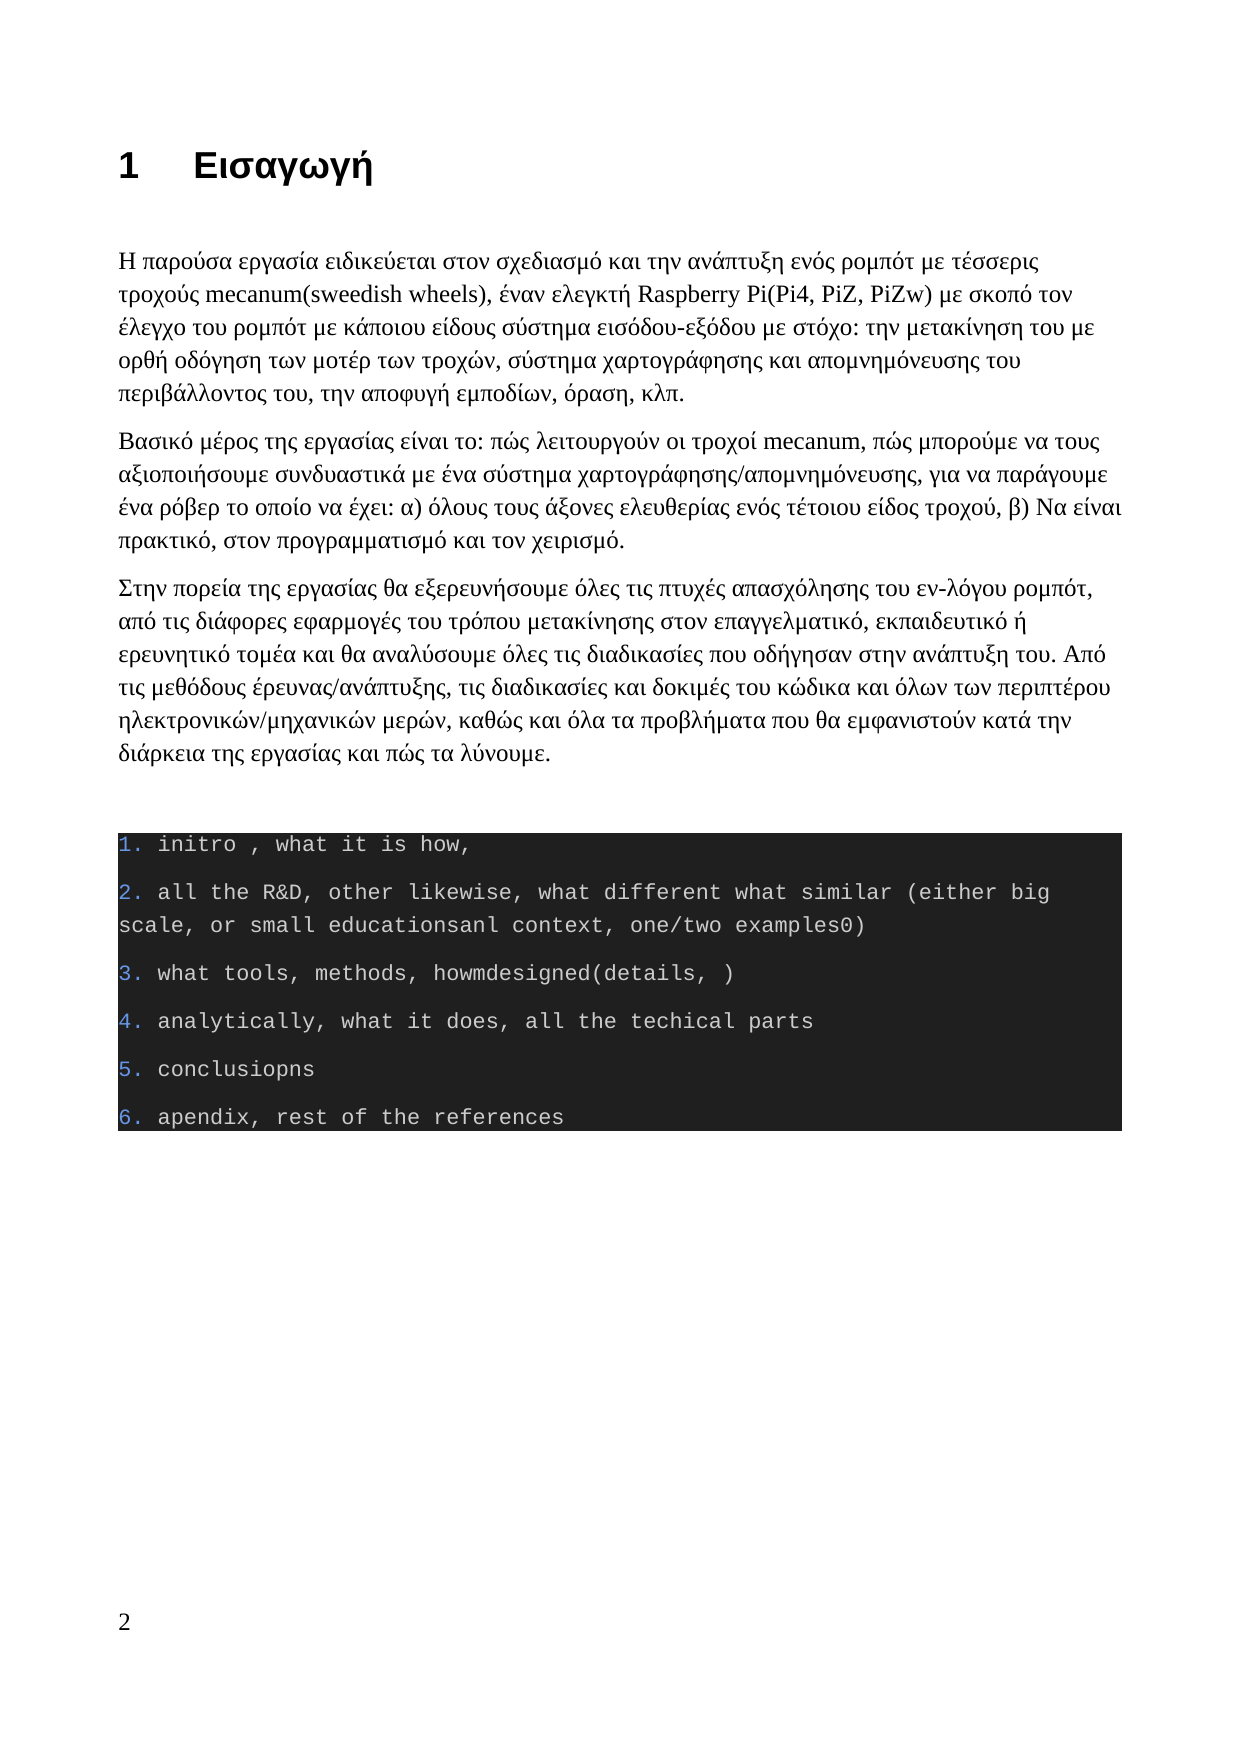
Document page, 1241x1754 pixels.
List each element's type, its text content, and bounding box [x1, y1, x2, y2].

text Βασικό μέρος της εργασίας είναι το: πώς λειτουργούν οι τροχοί mecanum, πώς μπορούμε να τους αξιοποιήσουμε συνδυαστικά με ένα σύστημα χαρτογράφησης/απομνημόνευσης, για να παράγουμε ένα ρόβερ το οποίο να έχει: α) όλους τους άξονες ελευθερίας ενός τέτοιου είδος τροχού, β) Να είναι πρακτικό, στον προγραμματισμό και τον χειρισμό. [118, 426, 1122, 554]
text 1. initro , what it is how, [118, 833, 1122, 858]
text Στην πορεία της εργασίας θα εξερευνήσουμε όλες τις πτυχές απασχόλησης του εν-λόγου ρομπότ, από τις διάφορες εφαρμογές του τρόπου μετακίνησης στον επαγγελματικό, εκπαιδευτικό ή ερευνητικό τομέα και θα αναλύσουμε όλες τις διαδικασίες που οδήγησαν στην ανάπτυξη του. Από τις μεθόδους έρευνας/ανάπτυξης, τις διαδικασίες και δοκιμές του κώδικα και όλων των περιπτέρου ηλεκτρονικών/μηχανικών μερών, καθώς και όλα τα προβλήματα που θα εμφανιστούν κατά την διάρκεια της εργασίας και πώς τα λύνουμε. [118, 573, 1122, 767]
subtitle Εισαγωγή [118, 143, 1122, 186]
text Η παρούσα εργασία ειδικεύεται στον σχεδιασμό και την ανάπτυξη ενός ρομπότ με τέσσερις τροχούς mecanum(sweedish wheels), έναν ελεγκτή Raspberry Pi(Pi4, PiZ, PiZw) με σκοπό τον έλεγχο του ρομπότ με κάποιου είδους σύστημα εισόδου-εξόδου με στόχο: την μετακίνηση του με ορθή οδόγηση των μοτέρ των τροχών, σύστημα χαρτογράφησης και απομνημόνευσης του περιβάλλοντος του, την αποφυγή εμποδίων, όραση, κλπ. [118, 246, 1122, 407]
text 5. conclusiopns [118, 1058, 1122, 1083]
text 4. analytically, what it does, all the techical parts [118, 1011, 1122, 1035]
text 3. what tools, methods, howmdesigned(details, ) [118, 962, 1122, 987]
text 2. all the R&D, other likewise, what different what similar (either big scale, or small educationsanl context, one/two examples0) [118, 881, 1122, 939]
text 6. apendix, rest of the references [118, 1107, 1122, 1131]
